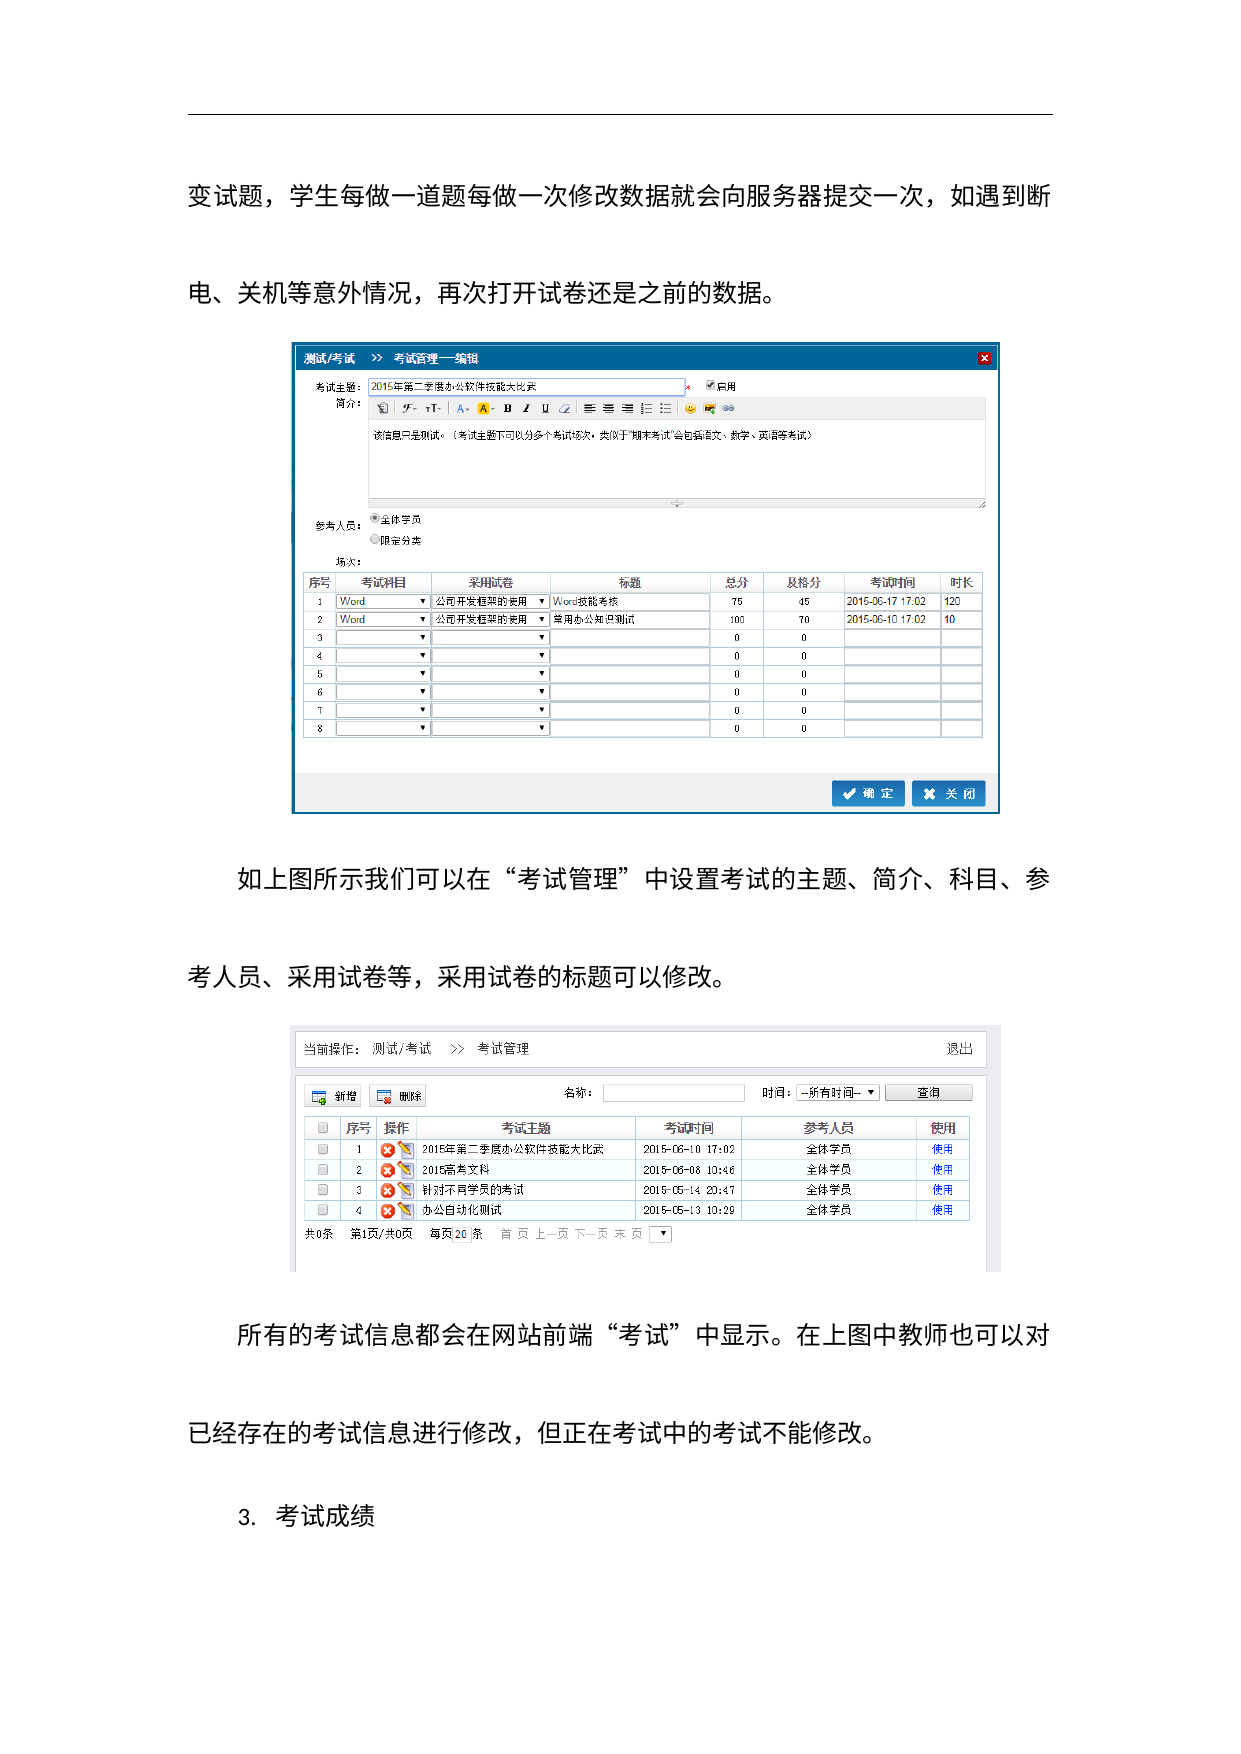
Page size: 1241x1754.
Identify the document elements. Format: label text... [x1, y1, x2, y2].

text 所有的考试信息都会在网站前端“考试”中显示。在上图中教师也可以对已经存在的考试信息进行修改，但正在考试中的考试不能修改。 [187, 1301, 1053, 1464]
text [187, 162, 1053, 324]
text 如上图所示我们可以在“考试管理”中设置考试的主题、简介、科目、参考人员、采用试卷等，采用试卷的标题可以修改。 [187, 845, 1053, 1008]
picture [979, 353, 990, 364]
picture [296, 371, 997, 811]
picture [456, 354, 466, 363]
picture [306, 354, 328, 363]
picture [290, 1025, 1001, 1272]
list 考试成绩 [237, 1482, 1053, 1547]
picture [407, 354, 413, 362]
picture [429, 354, 437, 363]
picture [465, 354, 477, 363]
picture [345, 354, 354, 363]
